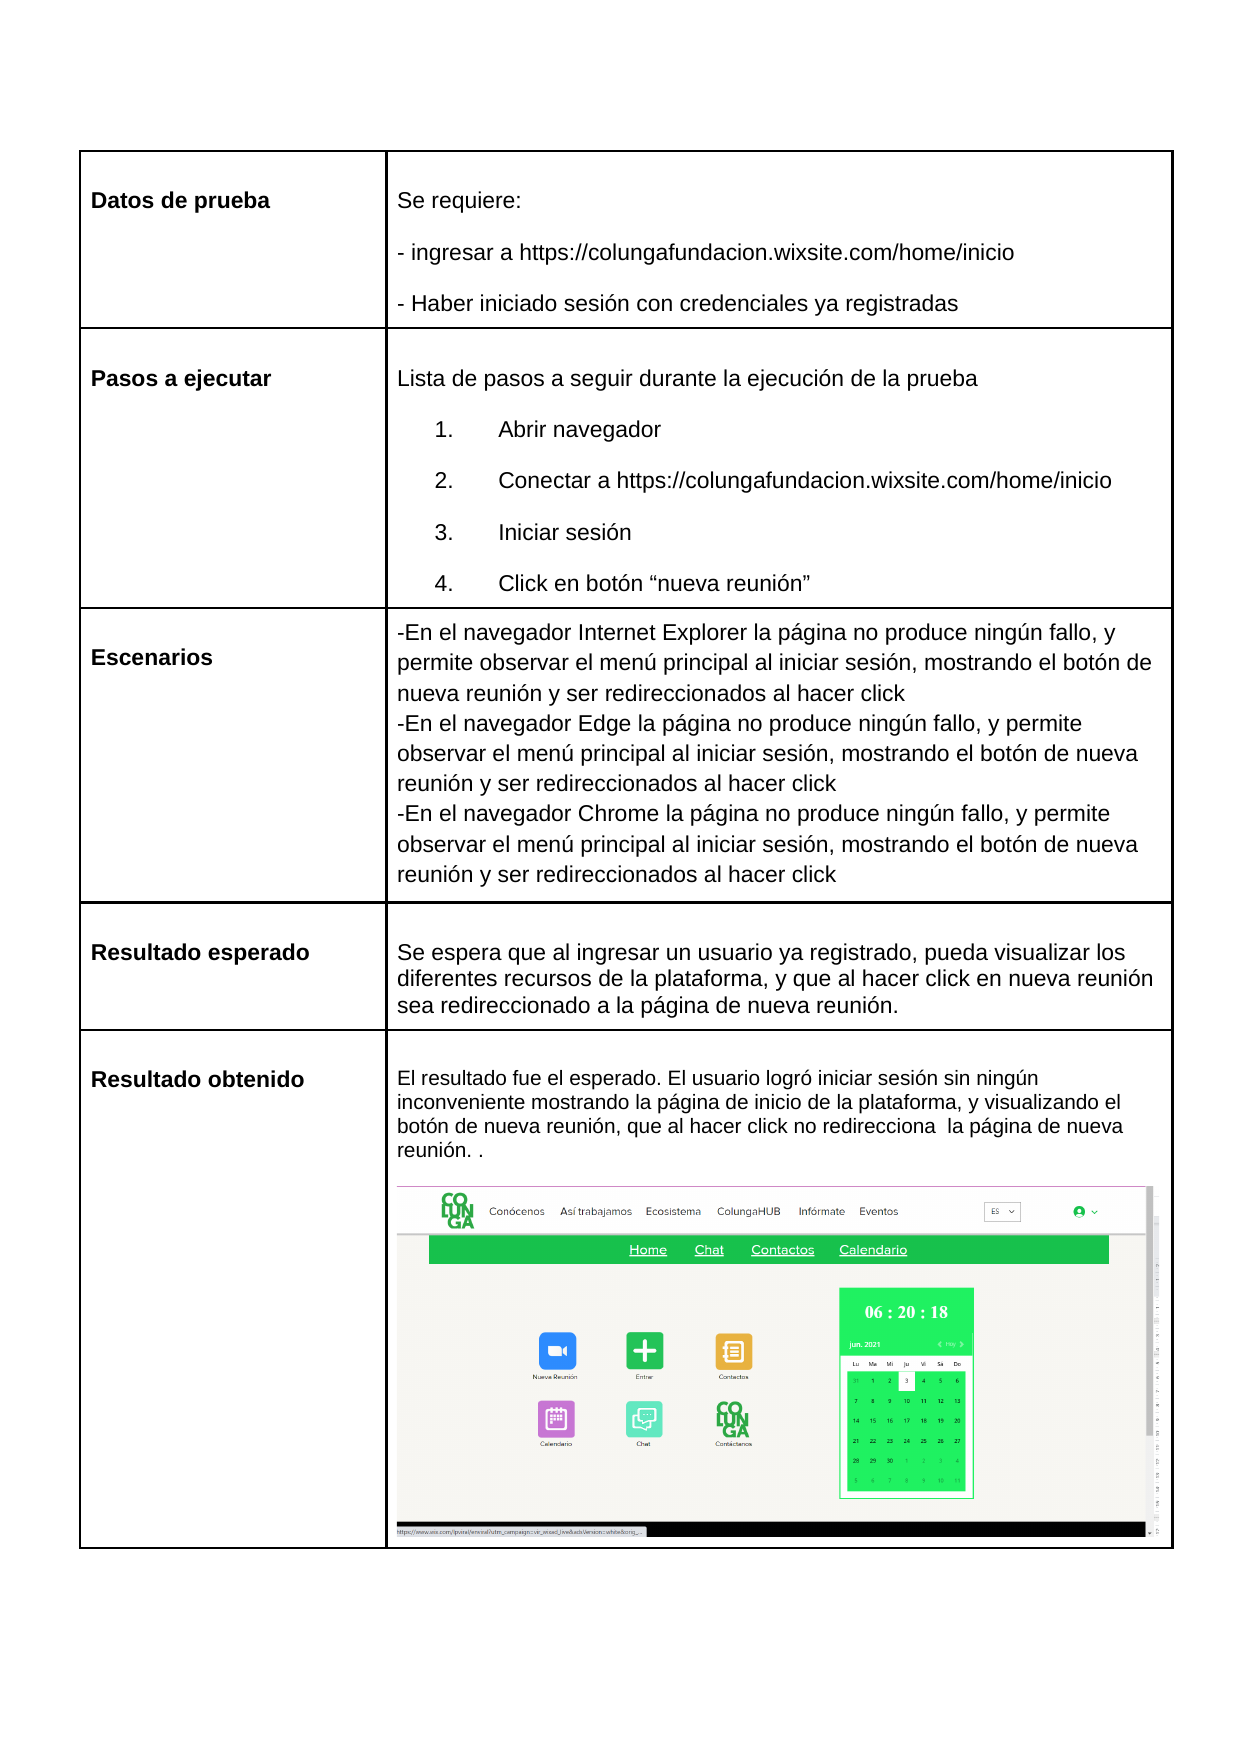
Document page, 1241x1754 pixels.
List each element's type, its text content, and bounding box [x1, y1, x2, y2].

table_cell Datos de prueba [81, 152, 385, 327]
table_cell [388, 1031, 1171, 1547]
table_cell Lista de pasos a seguir durante la ejecución de la prueba 1. Abrir navegador 2. Conectar a https://colungafundacion.wixsite.com/home/inicio 3. Iniciar sesión 4. Click en botón “nueva reunión” [388, 329, 1171, 607]
table_cell Se espera que al ingresar un usuario ya registrado, pueda visualizar los diferentes recursos de la plataforma, y que al hacer click en nueva reunión sea redireccionado a la página de nueva reunión. [388, 904, 1171, 1028]
picture [396, 1186, 1160, 1537]
table_cell Resultado esperado [81, 904, 385, 1028]
table_cell -En el navegador Internet Explorer la página no produce ningún fallo, y permite observar el menú principal al iniciar sesión, mostrando el botón de nueva reunión y ser redireccionados al hacer click -En el navegador Edge la página no produce ningún fallo, y permite observar el menú principal al iniciar sesión, mostrando el botón de nueva reunión y ser redireccionados al hacer click -En el navegador Chrome la página no produce ningún fallo, y permite observar el menú principal al iniciar sesión, mostrando el botón de nueva reunión y ser redireccionados al hacer click [388, 609, 1171, 901]
table_cell Pasos a ejecutar [81, 329, 385, 607]
table_cell Se requiere: - ingresar a https://colungafundacion.wixsite.com/home/inicio - Haber iniciado sesión con credenciales ya registradas [388, 152, 1171, 327]
table_cell Escenarios [81, 609, 385, 901]
table_cell Resultado obtenido [81, 1031, 385, 1547]
